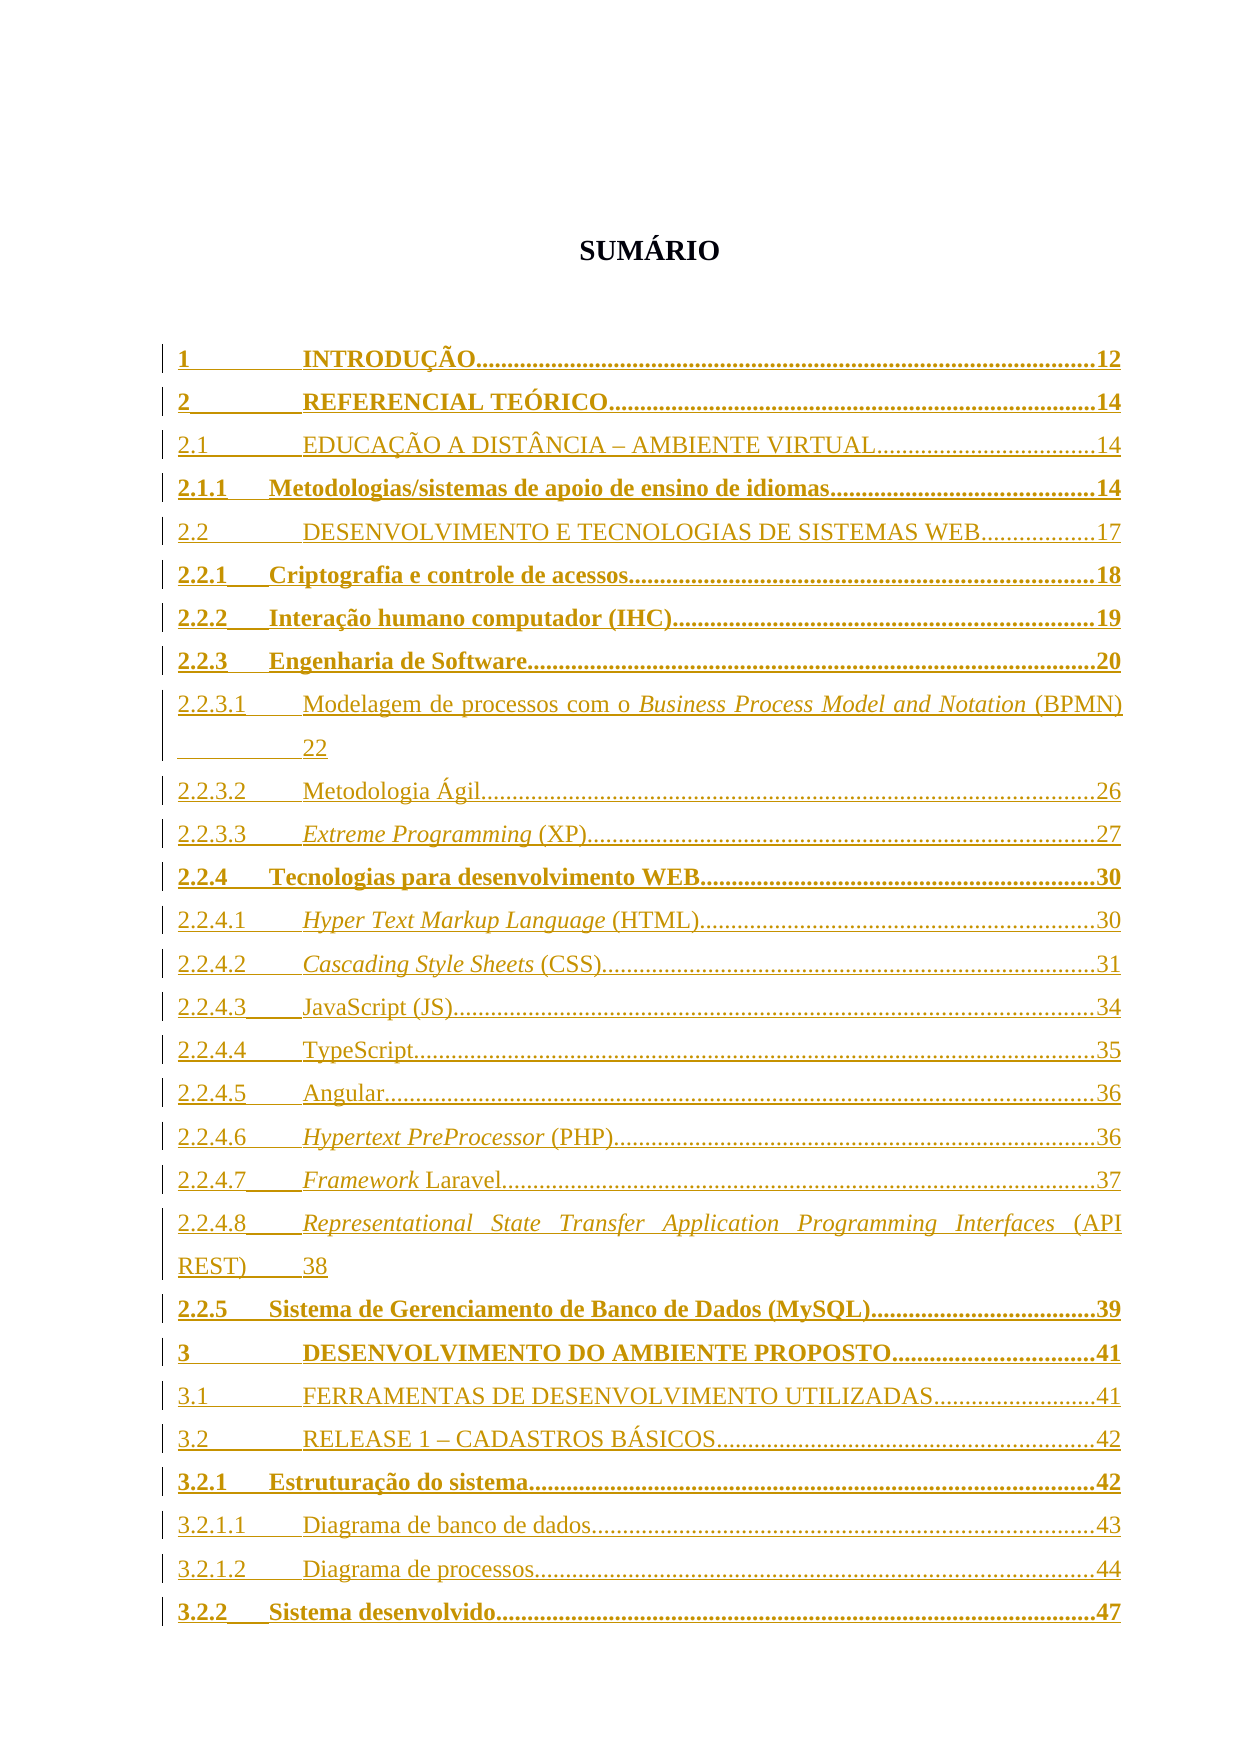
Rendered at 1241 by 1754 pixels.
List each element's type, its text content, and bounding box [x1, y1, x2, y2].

subtitle Sumário [177, 233, 1122, 267]
